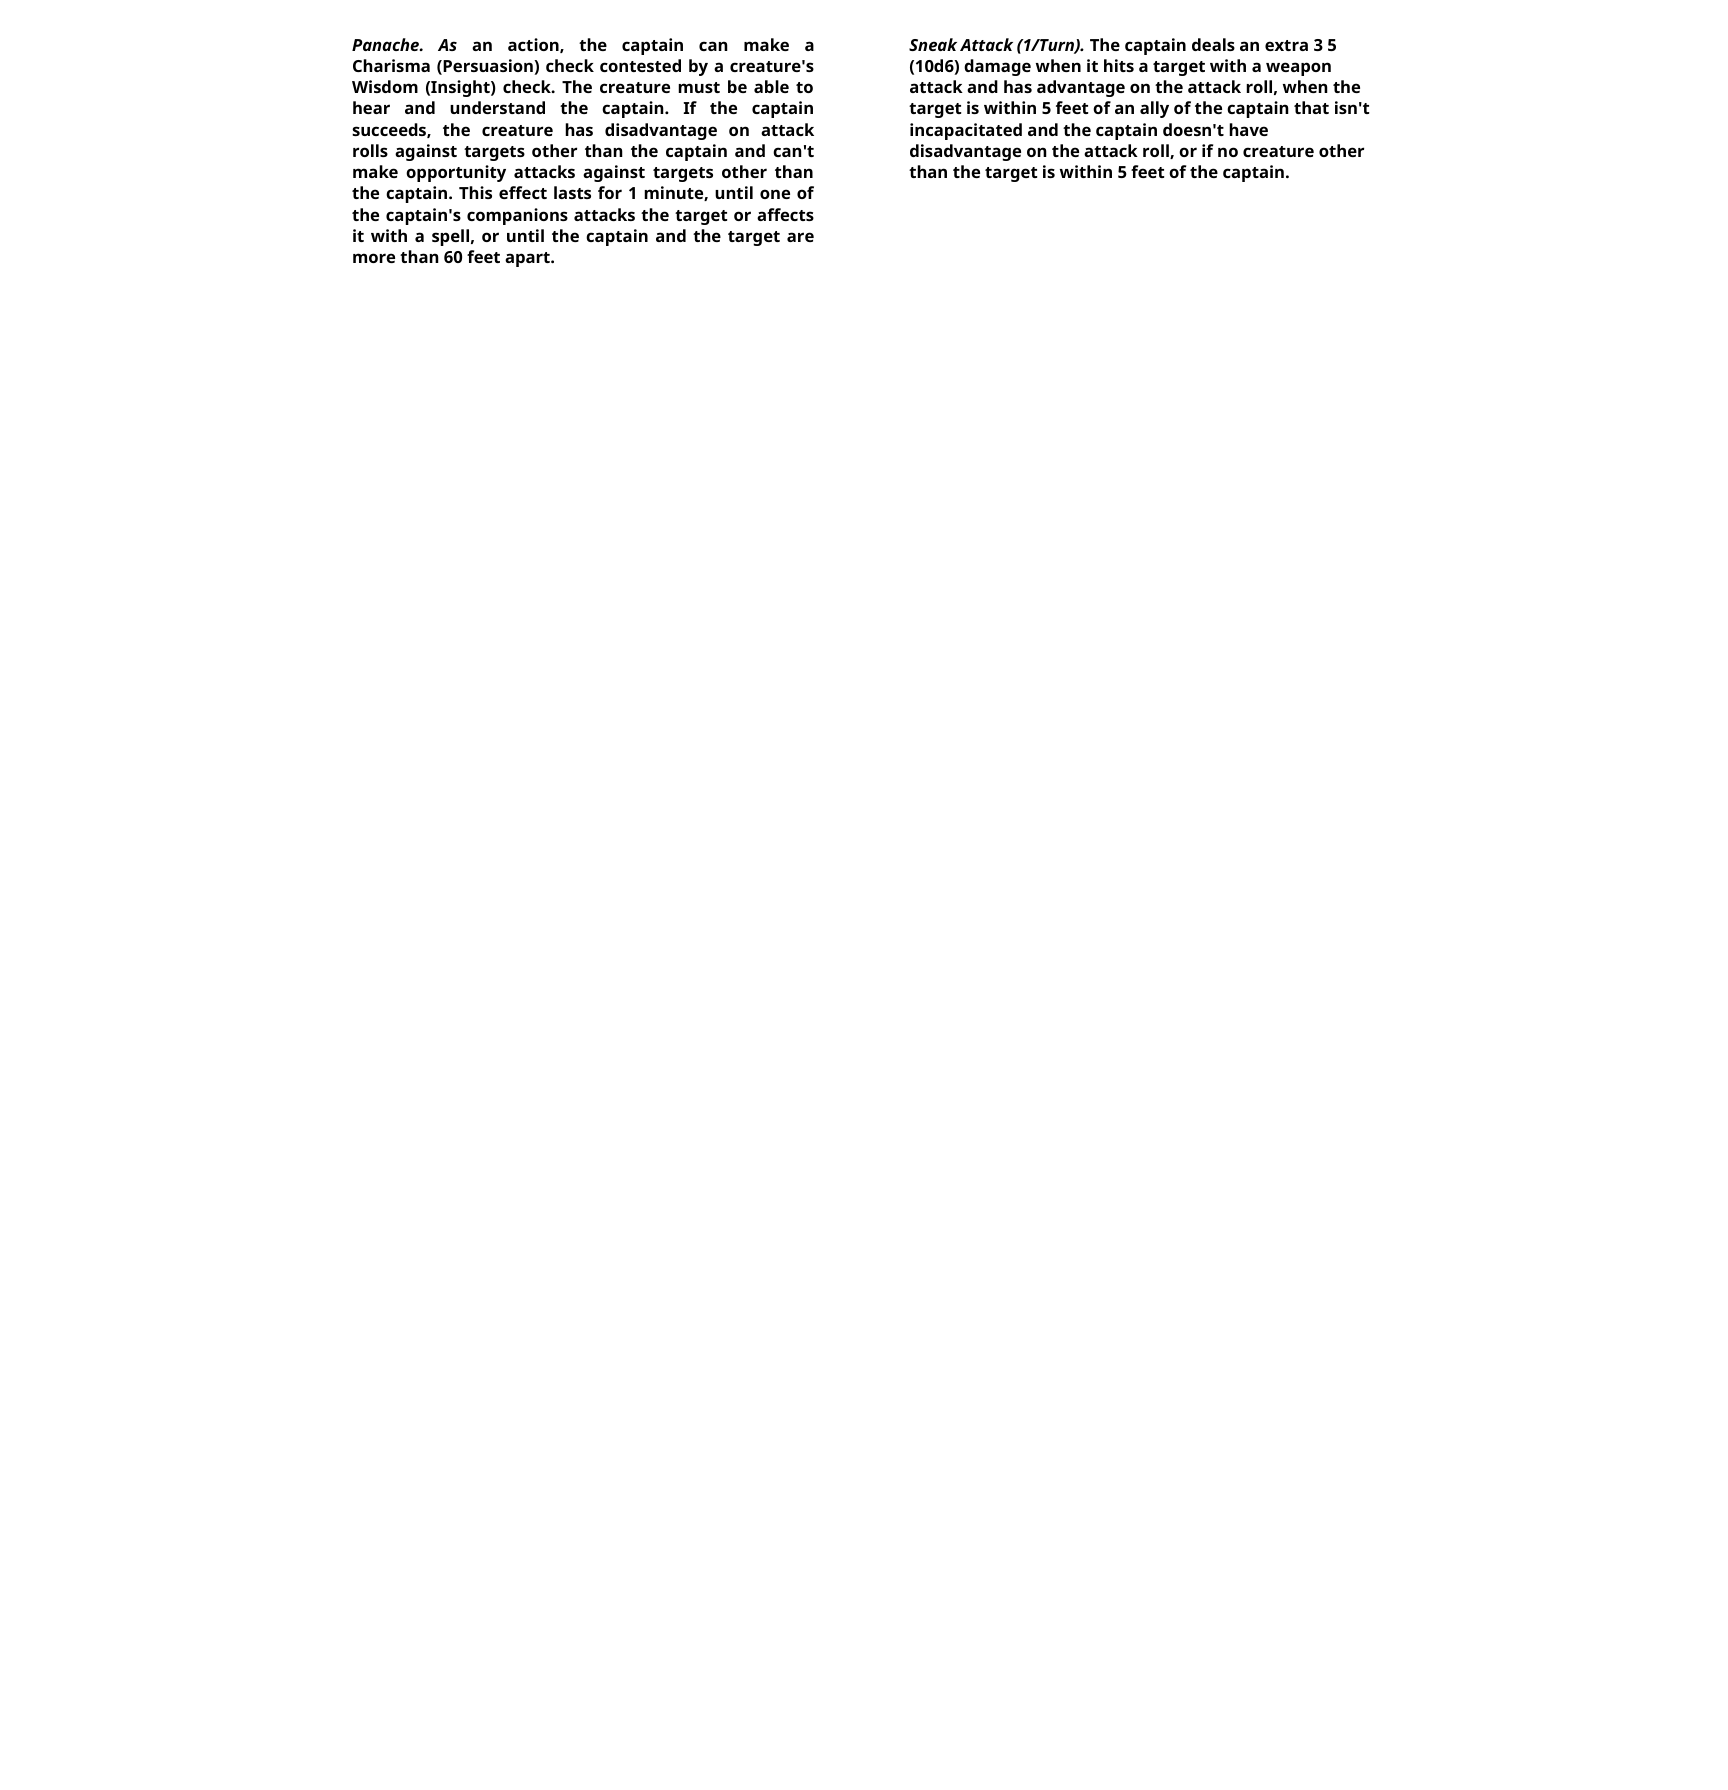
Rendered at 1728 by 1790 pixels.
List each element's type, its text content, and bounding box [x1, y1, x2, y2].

text Sneak Attack (1/Turn). The captain deals an extra 3 5 (10d6) damage when it hits a target with a weapon attack and has advantage on the attack roll, when the target is within 5 feet of an ally of the captain that isn't incapacitated and the captain doesn't have disadvantage on the attack roll, or if no creature other than the target is within 5 feet of the captain. [909, 34, 1372, 183]
text Panache. As an action, the captain can make a Charisma (Persuasion) check contested by a creature's Wisdom (Insight) check. The creature must be able to hear and understand the captain. If the captain succeeds, the creature has disadvantage on attack rolls against targets other than the captain and can't make opportunity attacks against targets other than the captain. This effect lasts for 1 minute, until one of the captain's companions attacks the target or affects it with a spell, or until the captain and the target are more than 60 feet apart. [352, 34, 814, 268]
